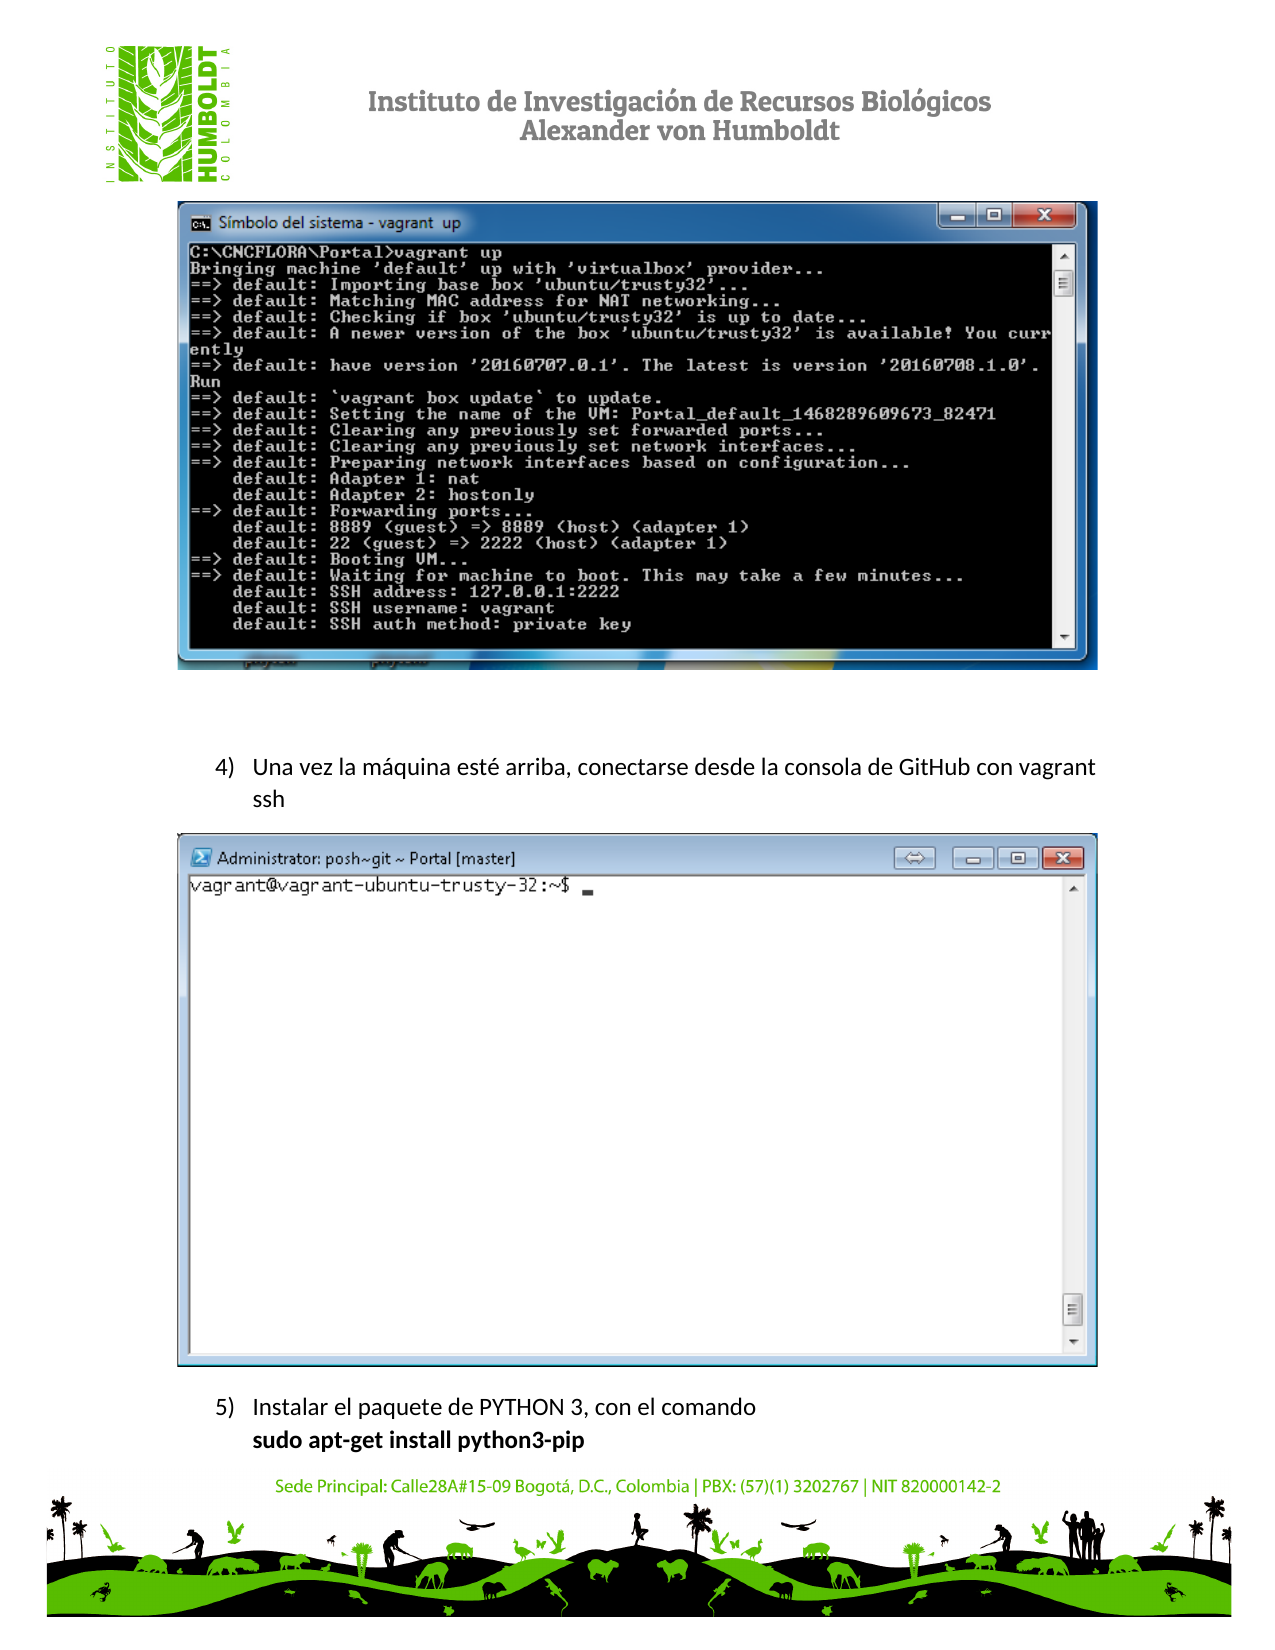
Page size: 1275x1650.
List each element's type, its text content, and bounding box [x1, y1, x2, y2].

list Instalar el paquete de PYTHON 3, con el comando [215, 1391, 1098, 1422]
picture [177, 833, 1098, 1367]
list Una vez la máquina esté arriba, conectarse desde la consola de GitHub con vagrant ssh [215, 751, 1098, 814]
picture [46, 1468, 1232, 1617]
picture [60, 46, 1125, 197]
list sudo apt-get install python3-pip [252, 1424, 1098, 1454]
picture [177, 201, 1098, 670]
